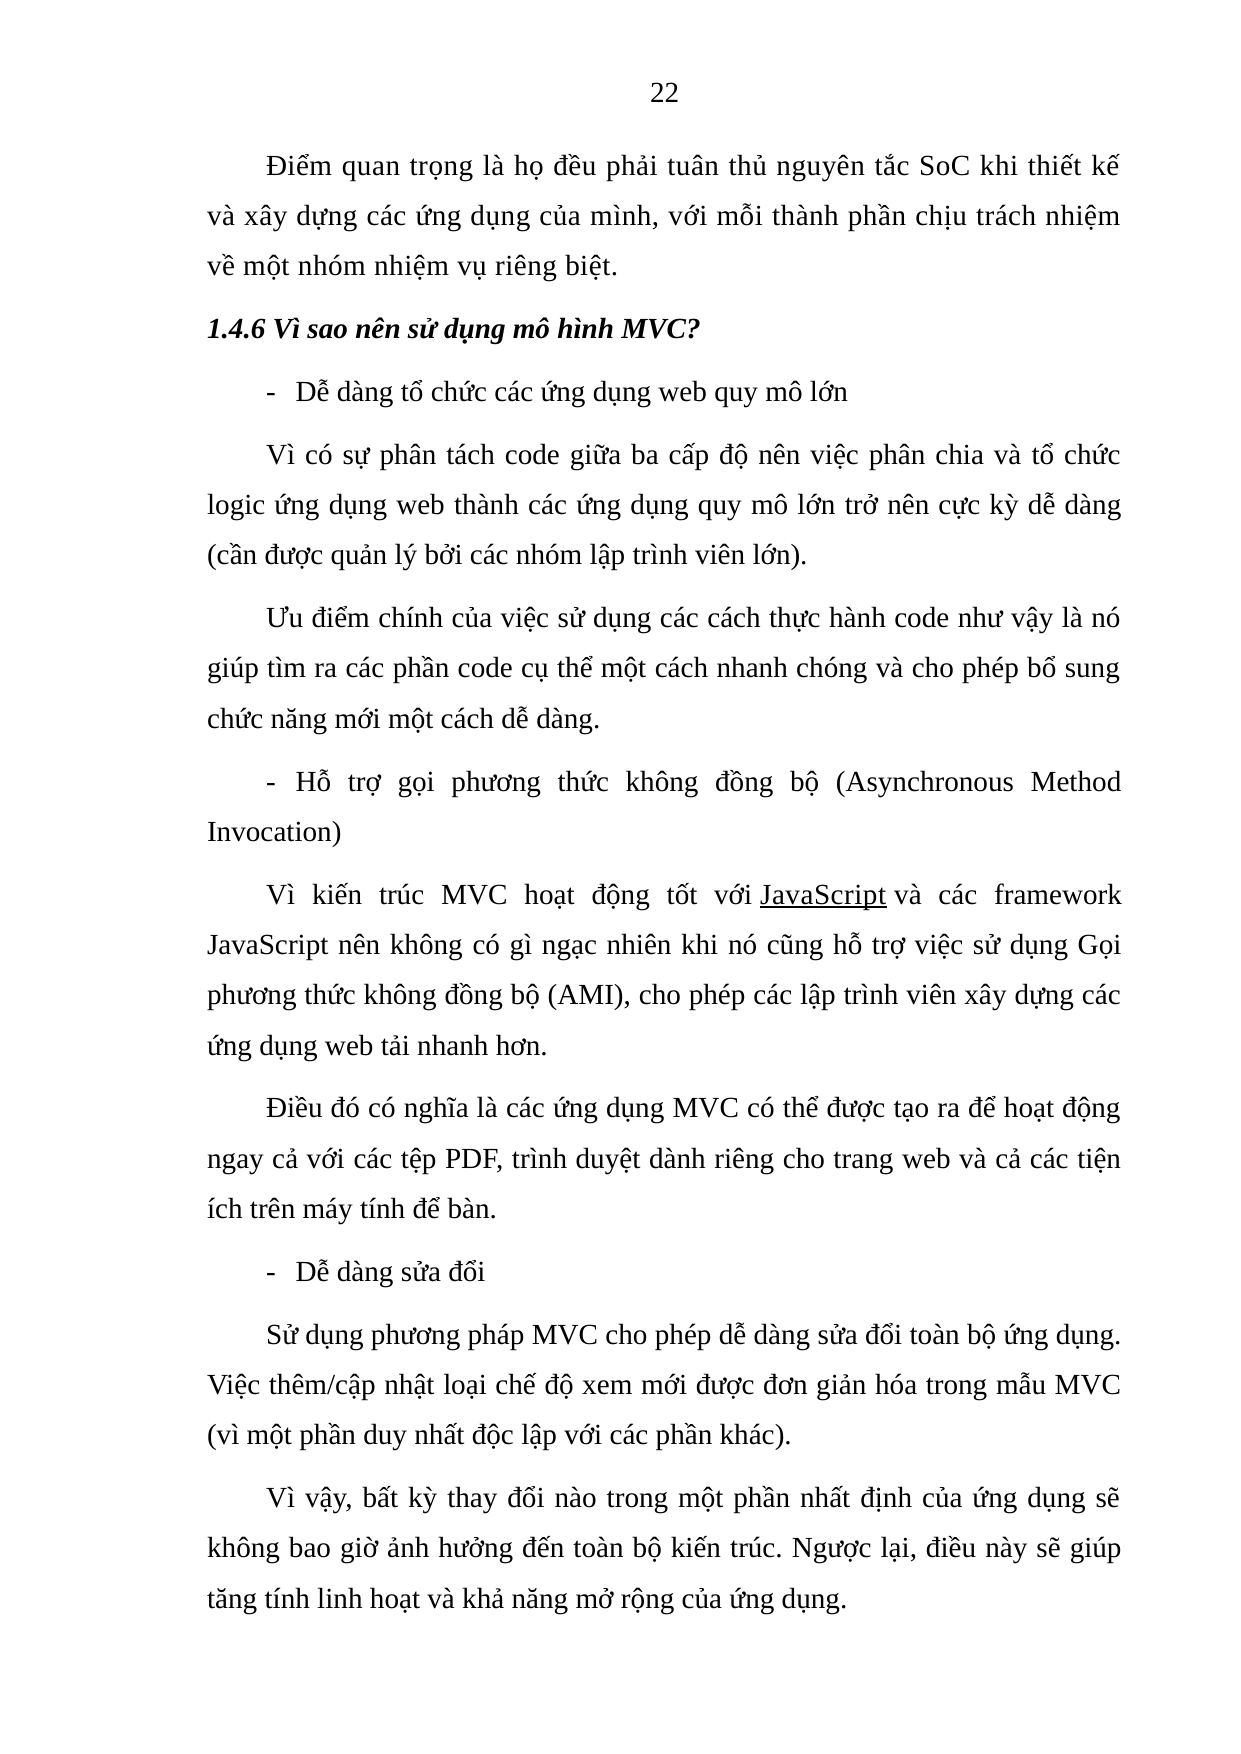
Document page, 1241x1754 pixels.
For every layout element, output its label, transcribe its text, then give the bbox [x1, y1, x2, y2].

text Sử dụng phương pháp MVC cho phép dễ dàng sửa đổi toàn bộ ứng dụng. Việc thêm/cập nhật loại chế độ xem mới được đơn giản hóa trong mẫu MVC (vì một phần duy nhất độc lập với các phần khác). [207, 1317, 1122, 1451]
text Ưu điểm chính của việc sử dụng các cách thực hành code như vậy là nó giúp tìm ra các phần code cụ thể một cách nhanh chóng và cho phép bổ sung chức năng mới một cách dễ dàng. [207, 600, 1122, 734]
text Vì kiến trúc MVC hoạt động tốt với JavaScript và các framework JavaScript nên không có gì ngạc nhiên khi nó cũng hỗ trợ việc sử dụng Gọi phương thức không đồng bộ (AMI), cho phép các lập trình viên xây dựng các ứng dụng web tải nhanh hơn. [207, 877, 1122, 1061]
text Điểm quan trọng là họ đều phải tuân thủ nguyên tắc SoC khi thiết kế và xây dựng các ứng dụng của mình, với mỗi thành phần chịu trách nhiệm về một nhóm nhiệm vụ riêng biệt. [207, 148, 1122, 282]
list Hỗ trợ gọi phương thức không đồng bộ (Asynchronous Method Invocation) [207, 764, 1122, 847]
text Điều đó có nghĩa là các ứng dụng MVC có thể được tạo ra để hoạt động ngay cả với các tệp PDF, trình duyệt dành riêng cho trang web và cả các tiện ích trên máy tính để bàn. [207, 1091, 1122, 1225]
text Vì vậy, bất kỳ thay đổi nào trong một phần nhất định của ứng dụng sẽ không bao giờ ảnh hưởng đến toàn bộ kiến trúc. Ngược lại, điều này sẽ giúp tăng tính linh hoạt và khả năng mở rộng của ứng dụng. [207, 1480, 1122, 1614]
list Dễ dàng sửa đổi [207, 1254, 1122, 1287]
list Dễ dàng tổ chức các ứng dụng web quy mô lớn [207, 374, 1122, 407]
subtitle 1.4.6 Vì sao nên sử dụng mô hình MVC? [207, 311, 1122, 345]
text Vì có sự phân tách code giữa ba cấp độ nên việc phân chia và tổ chức logic ứng dụng web thành các ứng dụng quy mô lớn trở nên cực kỳ dễ dàng (cần được quản lý bởi các nhóm lập trình viên lớn). [207, 437, 1122, 571]
